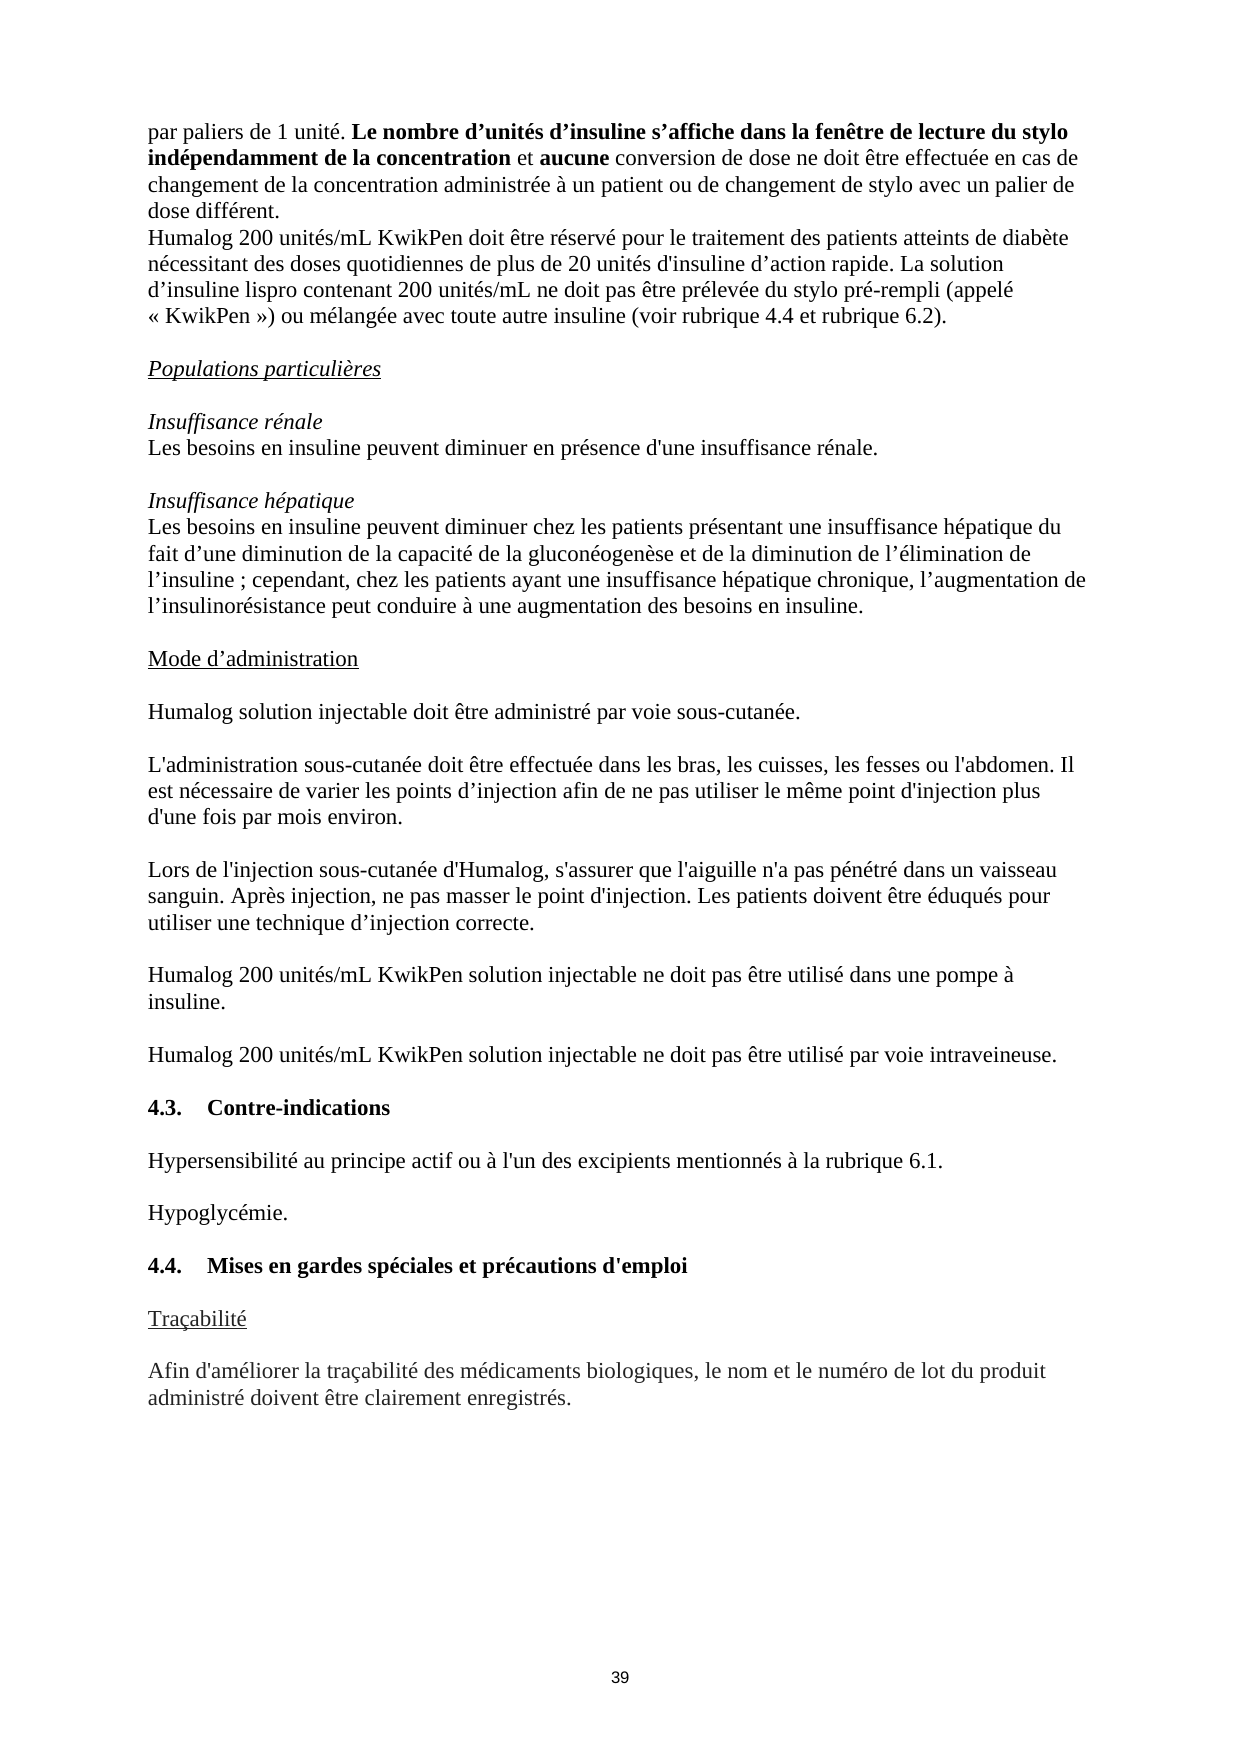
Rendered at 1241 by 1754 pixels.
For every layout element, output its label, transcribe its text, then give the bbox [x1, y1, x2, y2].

text Insuffisance rénale [148, 408, 1092, 434]
text Traçabilité [148, 1305, 1092, 1331]
text Insuffisance hépatique [148, 487, 1092, 513]
text 4.3. Contre-indications [148, 1094, 1092, 1120]
text Afin d'améliorer la traçabilité des médicaments biologiques, le nom et le numéro de lot du produit administré doivent être clairement enregistrés. [148, 1357, 1092, 1410]
text Populations particulières [148, 355, 1092, 382]
text Hypoglycémie. [148, 1199, 1092, 1226]
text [148, 118, 1092, 223]
text Hypersensibilité au principe actif ou à l'un des excipients mentionnés à la rubrique 6.1. [148, 1147, 1092, 1173]
text Les besoins en insuline peuvent diminuer chez les patients présentant une insuffisance hépatique du fait d’une diminution de la capacité de la gluconéogenèse et de la diminution de l’élimination de l’insuline ; cependant, chez les patients ayant une insuffisance hépatique chronique, l’augmentation de l’insulinorésistance peut conduire à une augmentation des besoins en insuline. [148, 513, 1092, 619]
text Humalog 200 unités/mL KwikPen solution injectable ne doit pas être utilisé dans une pompe à insuline. [148, 961, 1092, 1014]
text Les besoins en insuline peuvent diminuer en présence d'une insuffisance rénale. [148, 434, 1092, 461]
text L'administration sous-cutanée doit être effectuée dans les bras, les cuisses, les fesses ou l'abdomen. Il est nécessaire de varier les points d’injection afin de ne pas utiliser le même point d'injection plus d'une fois par mois environ. [148, 751, 1092, 830]
text Humalog 200 unités/mL KwikPen doit être réservé pour le traitement des patients atteints de diabète nécessitant des doses quotidiennes de plus de 20 unités d'insuline d’action rapide. La solution d’insuline lispro contenant 200 unités/mL ne doit pas être prélevée du stylo pré-rempli (appelé « KwikPen ») ou mélangée avec toute autre insuline (voir rubrique 4.4 et rubrique 6.2). [148, 223, 1092, 329]
text Humalog solution injectable doit être administré par voie sous-cutanée. [148, 698, 1092, 724]
text Mode d’administration [148, 645, 1092, 672]
text Humalog 200 unités/mL KwikPen solution injectable ne doit pas être utilisé par voie intraveineuse. [148, 1041, 1092, 1068]
text 4.4. Mises en gardes spéciales et précautions d'emploi [148, 1252, 1092, 1278]
text Lors de l'injection sous-cutanée d'Humalog, s'assurer que l'aiguille n'a pas pénétré dans un vaisseau sanguin. Après injection, ne pas masser le point d'injection. Les patients doivent être éduqués pour utiliser une technique d’injection correcte. [148, 856, 1092, 935]
